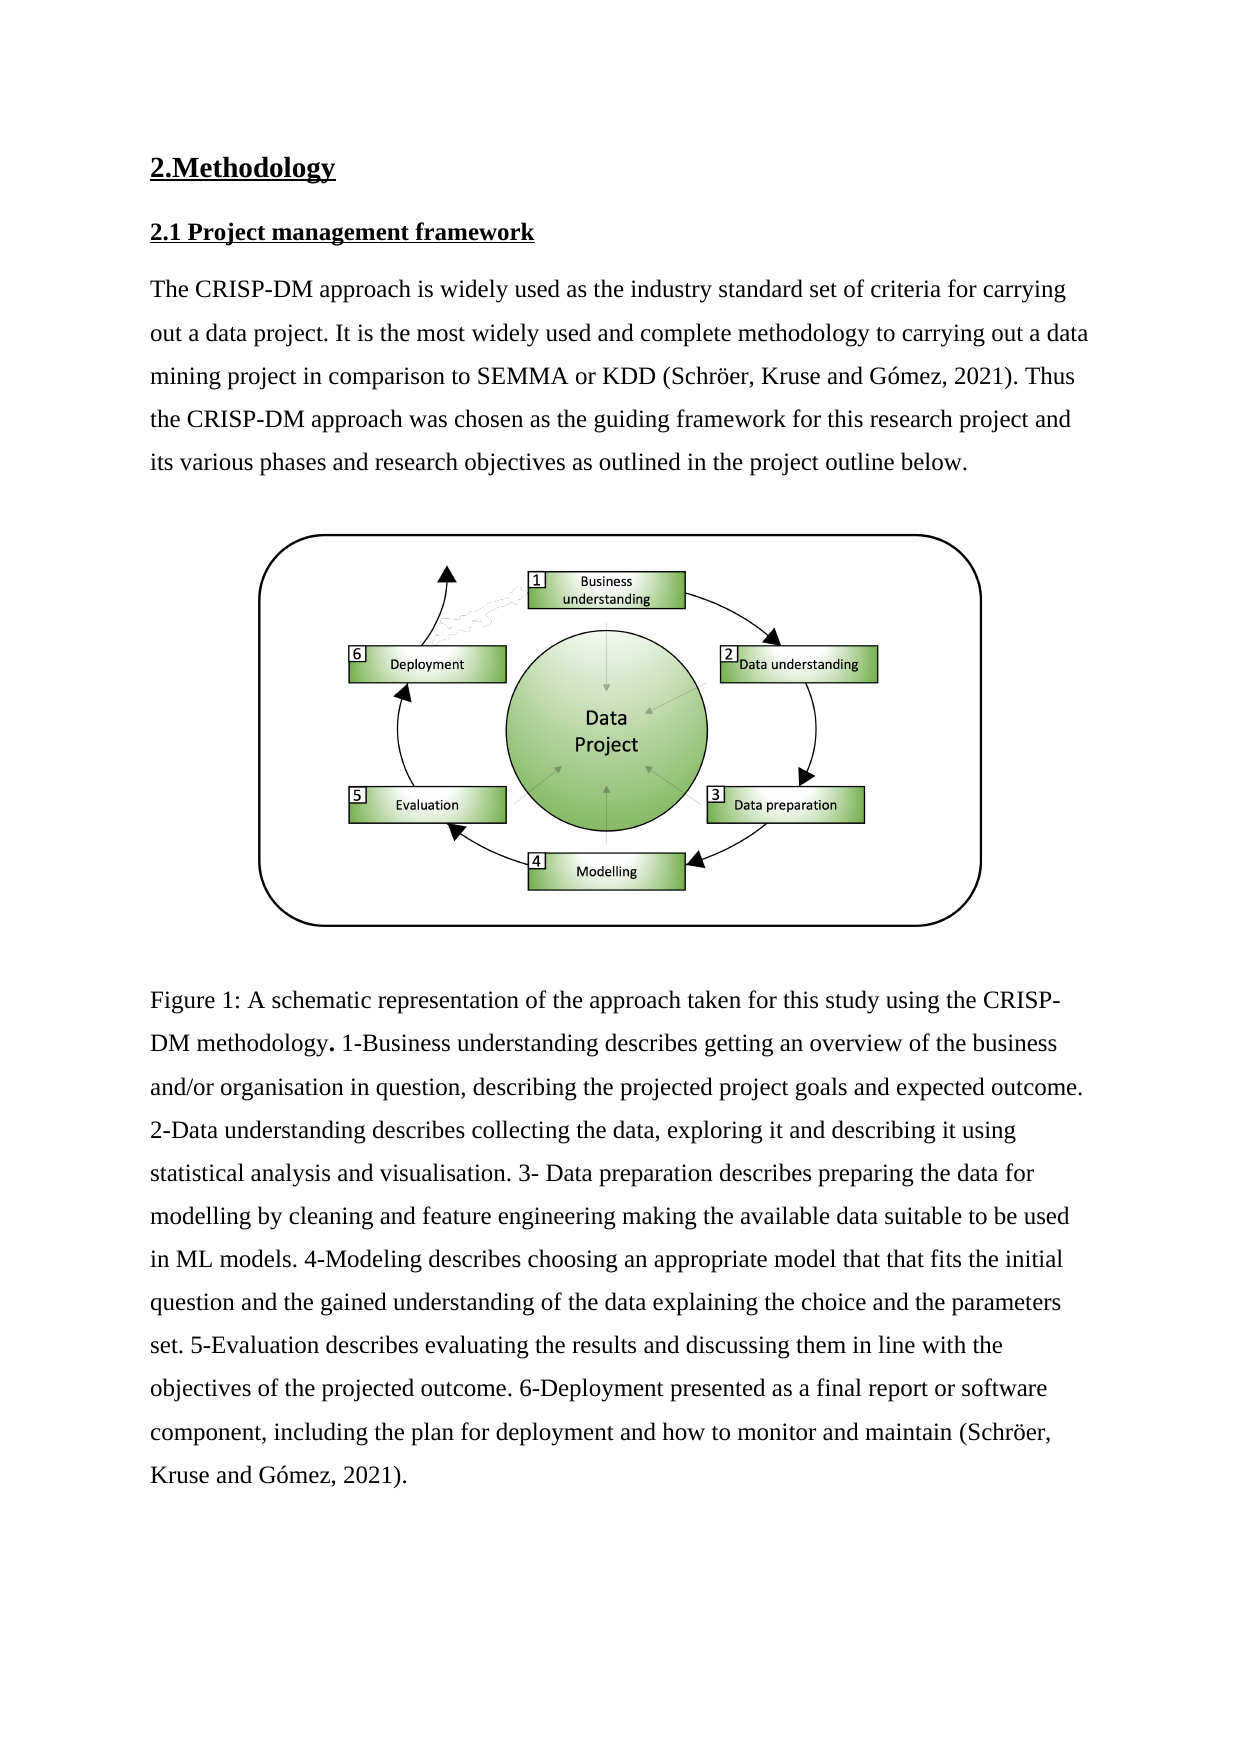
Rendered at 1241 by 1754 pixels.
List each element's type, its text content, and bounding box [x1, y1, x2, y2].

text 2.Methodology [150, 150, 1090, 183]
picture [257, 533, 983, 927]
text 2.1 Project management framework [150, 217, 1090, 246]
text Figure 1: A schematic representation of the approach taken for this study using the CRISP-DM methodology. 1-Business understanding describes getting an overview of the business and/or organisation in question, describing the projected project goals and expected outcome. 2-Data understanding describes collecting the data, exploring it and describing it using statistical analysis and visualisation. 3- Data preparation describes preparing the data for modelling by cleaning and feature engineering making the available data suitable to be used in ML models. 4-Modeling describes choosing an appropriate model that that fits the initial question and the gained understanding of the data explaining the choice and the parameters set. 5-Evaluation describes evaluating the results and discussing them in line with the objectives of the projected outcome. 6-Deployment presented as a final report or software component, including the plan for deployment and how to monitor and maintain (Schröer, Kruse and Gómez, 2021). [150, 985, 1090, 1488]
text The CRISP-DM approach is widely used as the industry standard set of criteria for carrying out a data project. It is the most widely used and complete methodology to carrying out a data mining project in comparison to SEMMA or KDD (Schröer, Kruse and Gómez, 2021). Thus the CRISP-DM approach was chosen as the guiding framework for this research project and its various phases and research objectives as outlined in the project outline below. [150, 274, 1090, 476]
